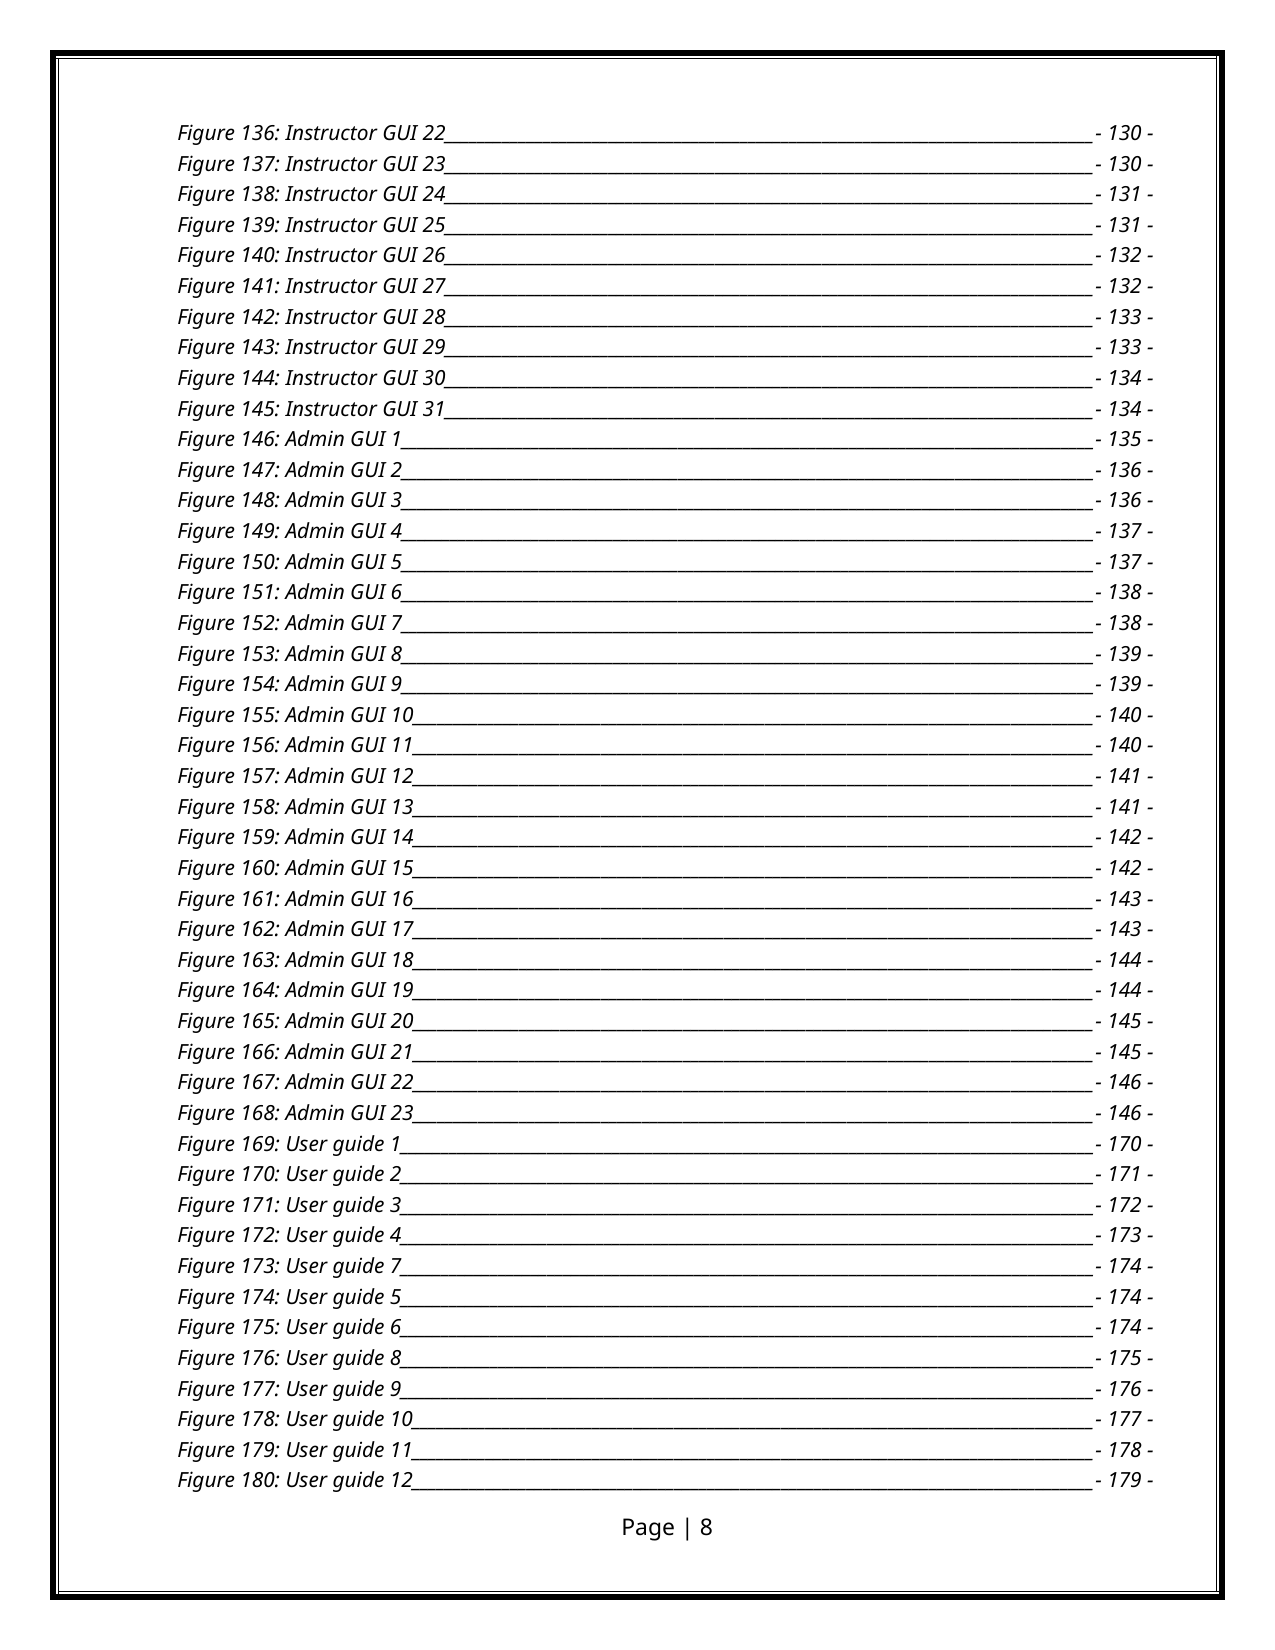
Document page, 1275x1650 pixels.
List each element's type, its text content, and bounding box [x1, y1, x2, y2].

text Figure 158: Admin GUI 13 - 141 - [177, 792, 1157, 820]
text Figure 160: Admin GUI 15 - 142 - [177, 853, 1157, 882]
text Figure 174: User guide 5 - 174 - [177, 1282, 1157, 1310]
text Figure 168: Admin GUI 23 - 146 - [177, 1098, 1157, 1127]
text Figure 150: Admin GUI 5 - 137 - [177, 547, 1157, 575]
text Figure 166: Admin GUI 21 - 145 - [177, 1037, 1157, 1065]
text Figure 140: Instructor GUI 26 - 132 - [177, 241, 1157, 269]
text Figure 146: Admin GUI 1 - 135 - [177, 424, 1157, 453]
text Figure 179: User guide 11 - 178 - [177, 1435, 1157, 1463]
text Figure 136: Instructor GUI 22 - 130 - [177, 118, 1157, 147]
text Figure 162: Admin GUI 17 - 143 - [177, 914, 1157, 943]
text Figure 176: User guide 8 - 175 - [177, 1343, 1157, 1372]
text Figure 154: Admin GUI 9 - 139 - [177, 669, 1157, 698]
text Figure 170: User guide 2 - 171 - [177, 1159, 1157, 1188]
text Figure 141: Instructor GUI 27 - 132 - [177, 271, 1157, 300]
text Figure 137: Instructor GUI 23 - 130 - [177, 149, 1157, 177]
text Figure 180: User guide 12 - 179 - [177, 1466, 1157, 1494]
text Figure 178: User guide 10 - 177 - [177, 1404, 1157, 1433]
text Figure 138: Instructor GUI 24 - 131 - [177, 179, 1157, 208]
text Figure 152: Admin GUI 7 - 138 - [177, 608, 1157, 637]
text Figure 157: Admin GUI 12 - 141 - [177, 761, 1157, 790]
text Figure 165: Admin GUI 20 - 145 - [177, 1006, 1157, 1035]
text Figure 149: Admin GUI 4 - 137 - [177, 516, 1157, 545]
text Figure 155: Admin GUI 10 - 140 - [177, 700, 1157, 728]
text Figure 151: Admin GUI 6 - 138 - [177, 577, 1157, 606]
text Figure 143: Instructor GUI 29 - 133 - [177, 332, 1157, 361]
text Figure 177: User guide 9 - 176 - [177, 1374, 1157, 1402]
text Figure 175: User guide 6 - 174 - [177, 1312, 1157, 1341]
text Figure 169: User guide 1 - 170 - [177, 1129, 1157, 1157]
text Figure 145: Instructor GUI 31 - 134 - [177, 394, 1157, 422]
text Figure 153: Admin GUI 8 - 139 - [177, 639, 1157, 667]
text Figure 148: Admin GUI 3 - 136 - [177, 486, 1157, 514]
text Figure 167: Admin GUI 22 - 146 - [177, 1067, 1157, 1096]
text Figure 173: User guide 7 - 174 - [177, 1251, 1157, 1280]
text Figure 147: Admin GUI 2 - 136 - [177, 455, 1157, 483]
text Figure 171: User guide 3 - 172 - [177, 1190, 1157, 1218]
text Figure 139: Instructor GUI 25 - 131 - [177, 210, 1157, 238]
text Figure 161: Admin GUI 16 - 143 - [177, 884, 1157, 912]
text Figure 172: User guide 4 - 173 - [177, 1221, 1157, 1249]
text Figure 144: Instructor GUI 30 - 134 - [177, 363, 1157, 392]
text Figure 156: Admin GUI 11 - 140 - [177, 731, 1157, 759]
text Figure 163: Admin GUI 18 - 144 - [177, 945, 1157, 973]
text Figure 142: Instructor GUI 28 - 133 - [177, 302, 1157, 330]
text Figure 159: Admin GUI 14 - 142 - [177, 822, 1157, 851]
text Figure 164: Admin GUI 19 - 144 - [177, 976, 1157, 1004]
